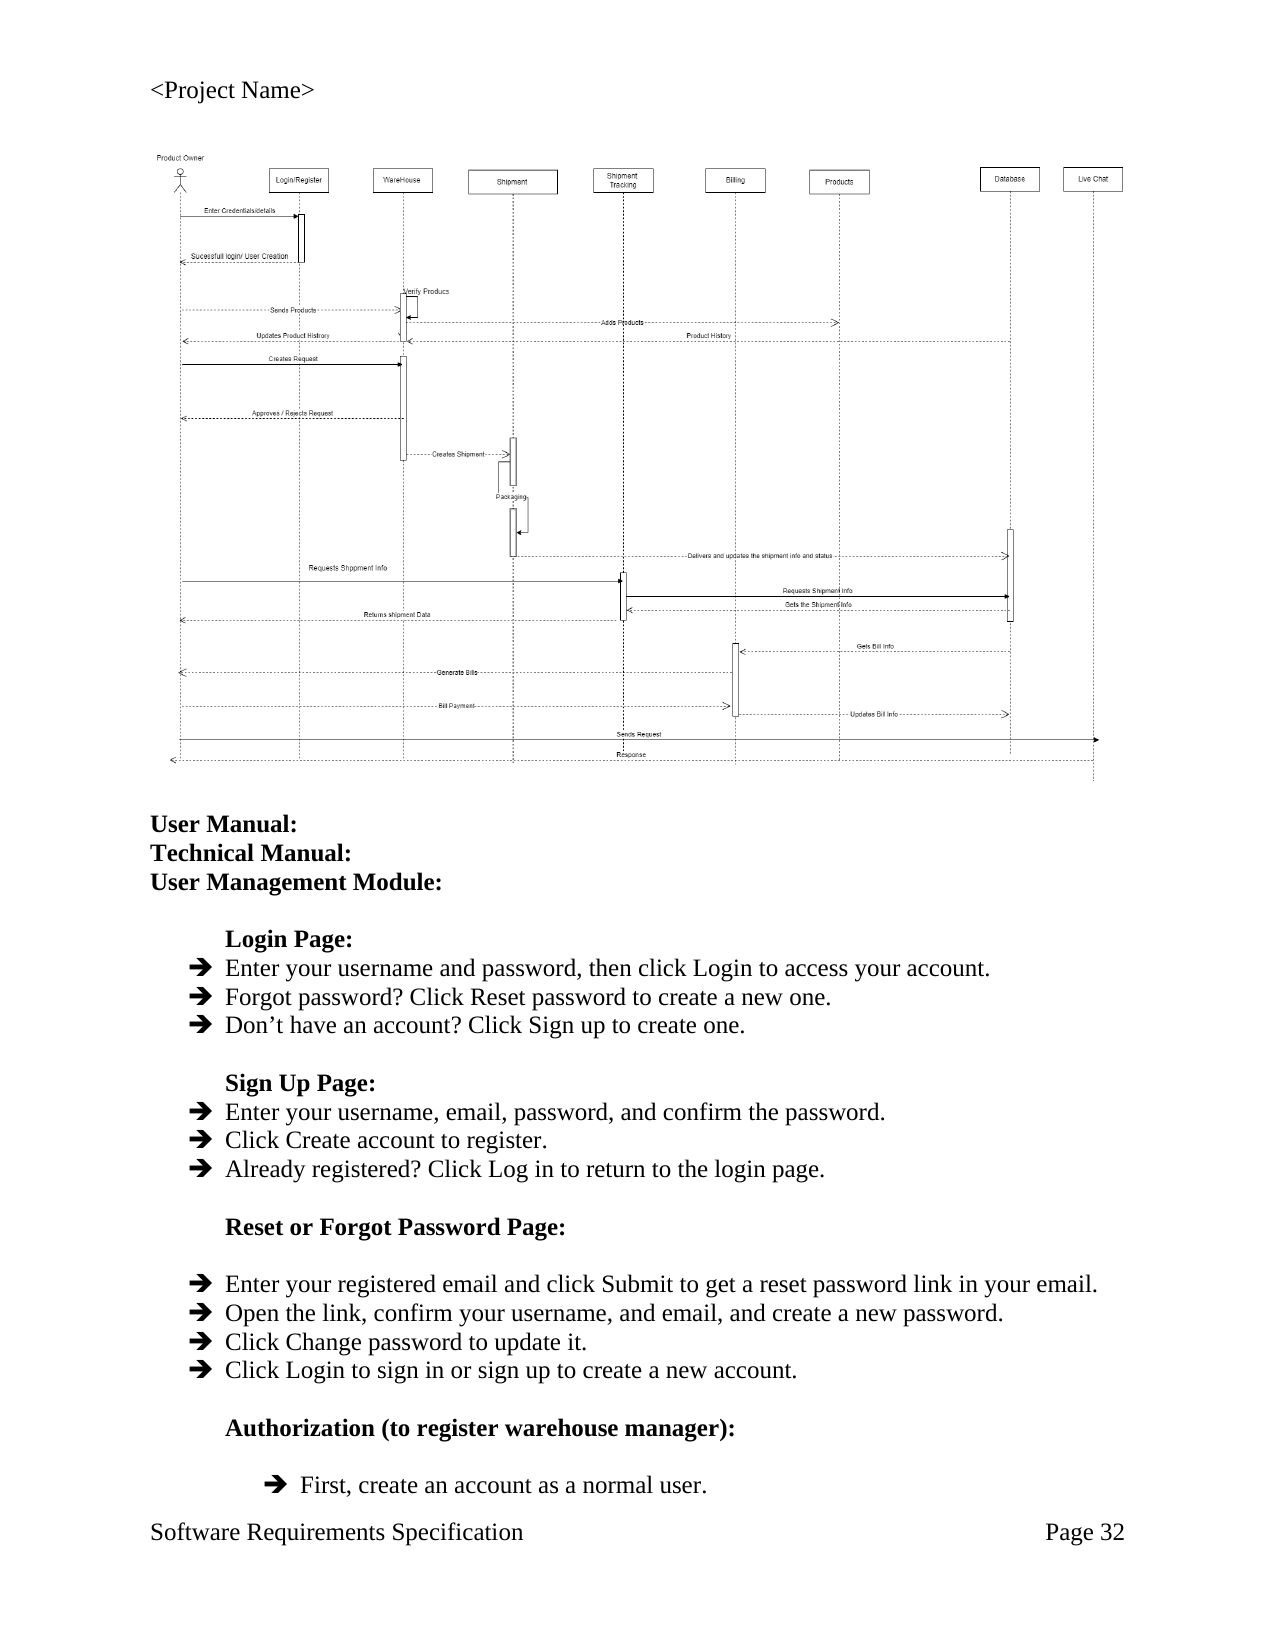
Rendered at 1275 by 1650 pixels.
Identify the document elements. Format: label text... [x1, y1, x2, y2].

list Click Login to sign in or sign up to create a new account. [187, 1355, 1125, 1384]
list Enter your username and password, then click Login to access your account. [187, 953, 1125, 982]
list Click Change password to update it. [187, 1327, 1125, 1355]
text Technical Manual: [150, 838, 1125, 867]
list Click Create account to register. [187, 1125, 1125, 1154]
list Don’t have an account? Click Sign up to create one. [187, 1010, 1125, 1039]
text Sign Up Page: [225, 1068, 1125, 1097]
list Reset or Forgot Password Page: [225, 1212, 1125, 1240]
list First, create an account as a normal user. [262, 1470, 1125, 1499]
text User Manual: [150, 809, 1125, 838]
list Open the link, confirm your username, and email, and create a new password. [187, 1298, 1125, 1327]
list Enter your username, email, password, and confirm the password. [187, 1097, 1125, 1125]
list Forgot password? Click Reset password to create a new one. [187, 982, 1125, 1010]
picture [150, 149, 1123, 781]
list Already registered? Click Log in to return to the login page. [187, 1154, 1125, 1183]
text User Management Module: [150, 867, 1125, 895]
list Enter your registered email and click Submit to get a reset password link in your email. [187, 1269, 1125, 1298]
list Authorization (to register warehouse manager): [225, 1413, 1125, 1442]
list Login Page: [225, 895, 1125, 953]
